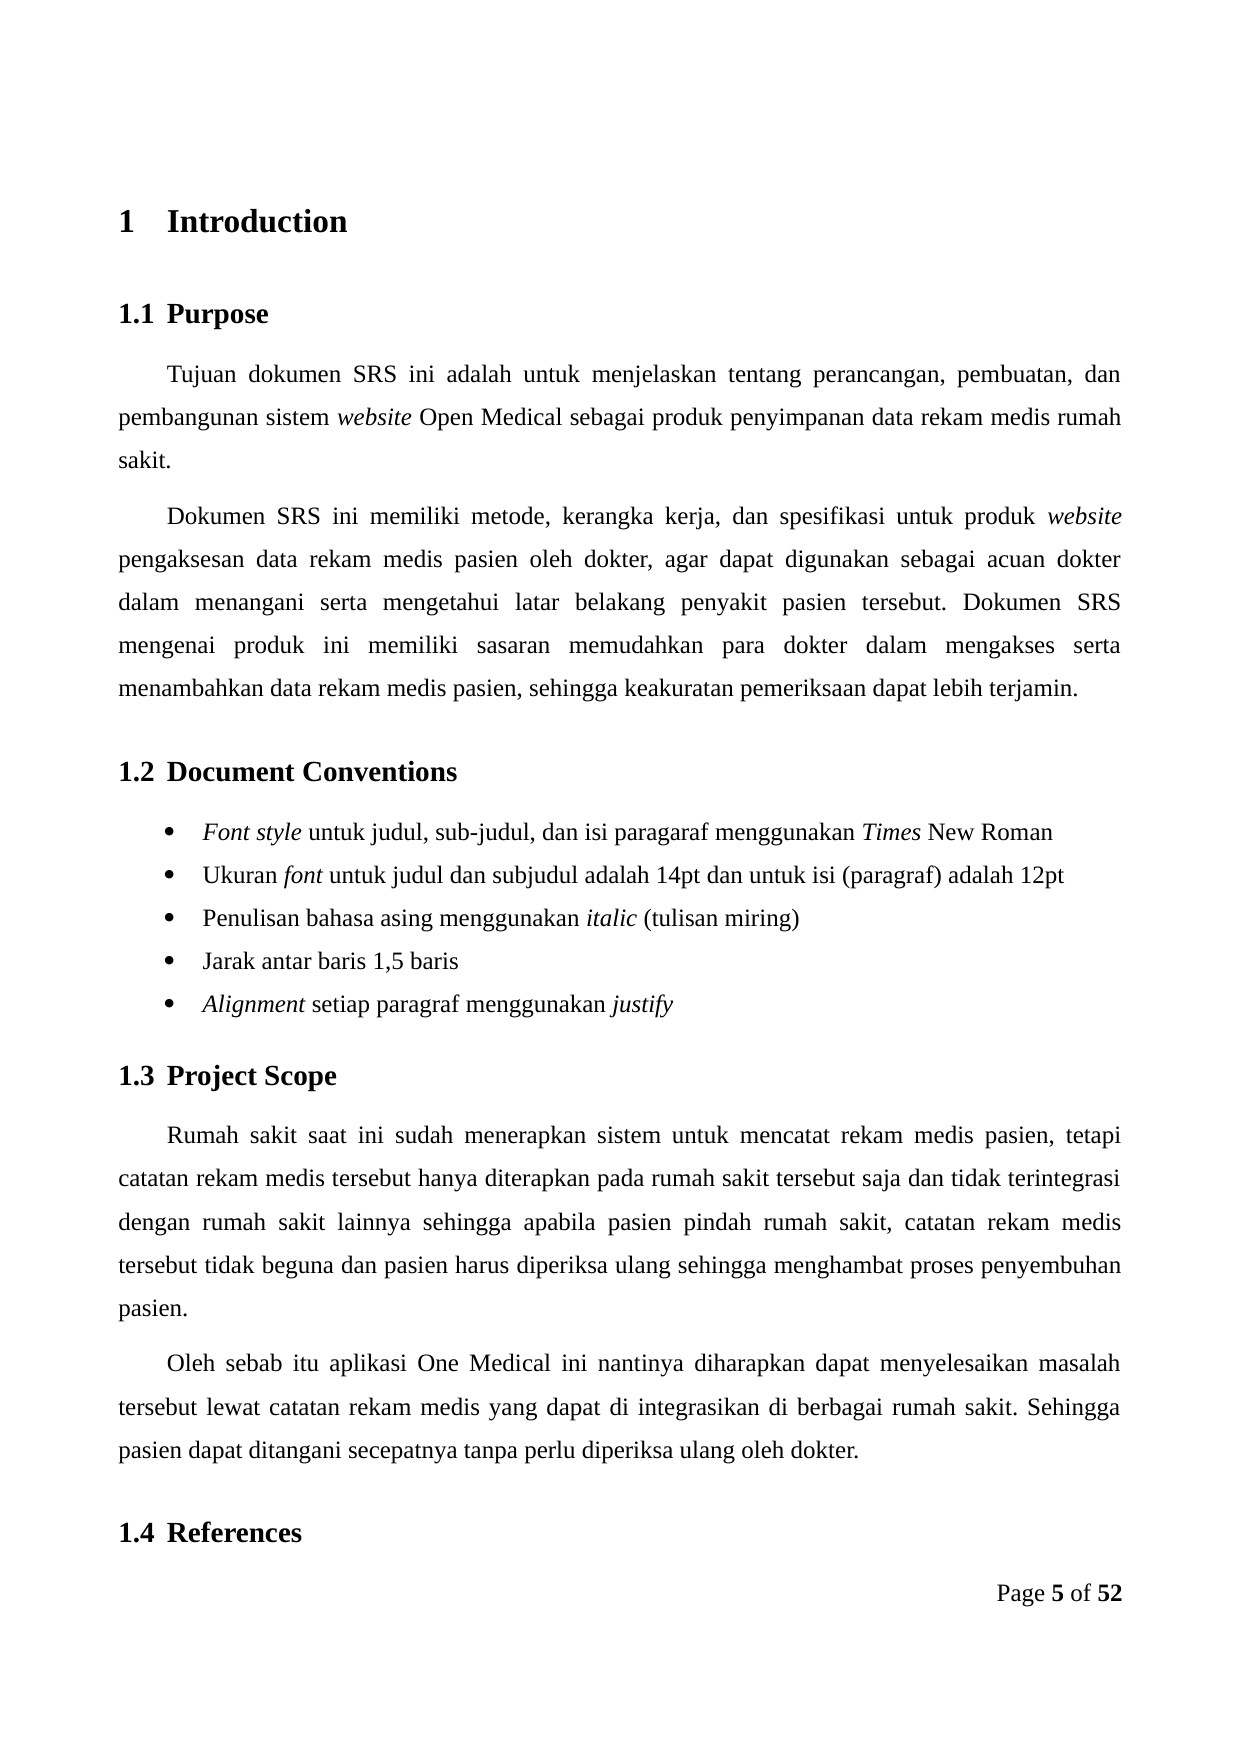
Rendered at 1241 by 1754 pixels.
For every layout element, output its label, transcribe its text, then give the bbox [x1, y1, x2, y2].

subtitle References [118, 1515, 1122, 1549]
text Dokumen SRS ini memiliki metode, kerangka kerja, dan spesifikasi untuk produk website pengaksesan data rekam medis pasien oleh dokter, agar dapat digunakan sebagai acuan dokter dalam menangani serta mengetahui latar belakang penyakit pasien tersebut. Dokumen SRS mengenai produk ini memiliki sasaran memudahkan para dokter dalam mengakses serta menambahkan data rekam medis pasien, sehingga keakuratan pemeriksaan dapat lebih terjamin. [118, 501, 1122, 702]
text Tujuan dokumen SRS ini adalah untuk menjelaskan tentang perancangan, pembuatan, dan pembangunan sistem website Open Medical sebagai produk penyimpanan data rekam medis rumah sakit. [118, 359, 1122, 474]
subtitle Purpose [118, 296, 1122, 330]
subtitle Project Scope [118, 1058, 1122, 1091]
list Ukuran font untuk judul dan subjudul adalah 14pt dan untuk isi (paragraf) adalah 12pt [165, 860, 1122, 889]
subtitle Document Conventions [118, 754, 1122, 788]
list Font style untuk judul, sub-judul, dan isi paragaraf menggunakan Times New Roman [165, 817, 1122, 846]
list Alignment setiap paragraf menggunakan justify [165, 989, 1122, 1018]
text Rumah sakit saat ini sudah menerapkan sistem untuk mencatat rekam medis pasien, tetapi catatan rekam medis tersebut hanya diterapkan pada rumah sakit tersebut saja dan tidak terintegrasi dengan rumah sakit lainnya sehingga apabila pasien pindah rumah sakit, catatan rekam medis tersebut tidak beguna dan pasien harus diperiksa ulang sehingga menghambat proses penyembuhan pasien. [118, 1120, 1122, 1322]
text Oleh sebab itu aplikasi One Medical ini nantinya diharapkan dapat menyelesaikan masalah tersebut lewat catatan rekam medis yang dapat di integrasikan di berbagai rumah sakit. Sehingga pasien dapat ditangani secepatnya tanpa perlu diperiksa ulang oleh dokter. [118, 1348, 1122, 1463]
list Penulisan bahasa asing menggunakan italic (tulisan miring) [165, 903, 1122, 932]
list Jarak antar baris 1,5 baris [165, 946, 1122, 975]
subtitle Introduction [118, 201, 1122, 240]
